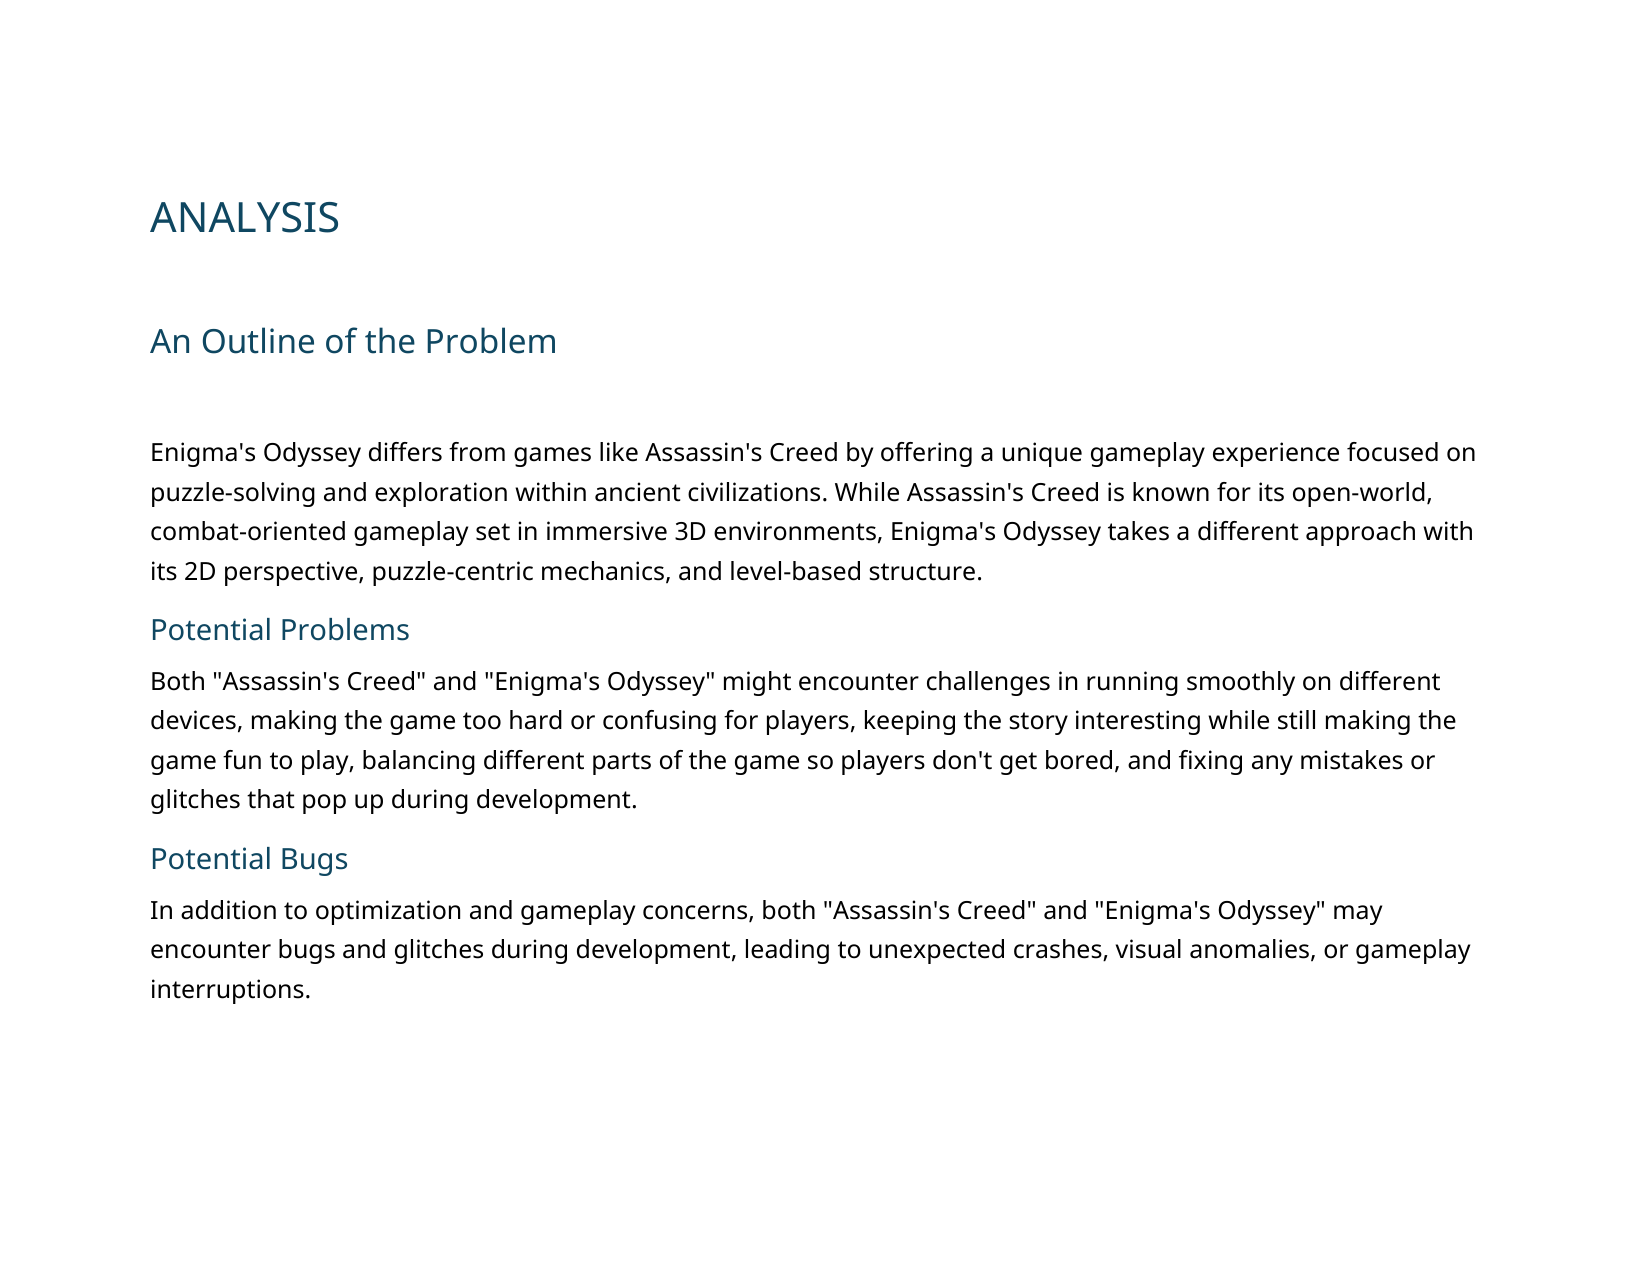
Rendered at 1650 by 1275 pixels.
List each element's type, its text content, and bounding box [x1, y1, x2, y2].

subtitle Potential Bugs [150, 838, 1500, 878]
subtitle Potential Problems [150, 609, 1500, 649]
subtitle An Outline of the Problem [150, 318, 1500, 363]
text Both "Assassin's Creed" and "Enigma's Odyssey" might encounter challenges in running smoothly on different devices, making the game too hard or confusing for players, keeping the story interesting while still making the game fun to play, balancing different parts of the game so players don't get bored, and fixing any mistakes or glitches that pop up during development. [150, 664, 1500, 816]
text In addition to optimization and gameplay concerns, both "Assassin's Creed" and "Enigma's Odyssey" may encounter bugs and glitches during development, leading to unexpected crashes, visual anomalies, or gameplay interruptions. [150, 893, 1500, 1006]
text Enigma's Odyssey differs from games like Assassin's Creed by offering a unique gameplay experience focused on puzzle-solving and exploration within ancient civilizations. While Assassin's Creed is known for its open-world, combat-oriented gameplay set in immersive 3D environments, Enigma's Odyssey takes a different approach with its 2D perspective, puzzle-centric mechanics, and level-based structure. [150, 435, 1500, 587]
subtitle ANALYSIS [150, 187, 1500, 244]
